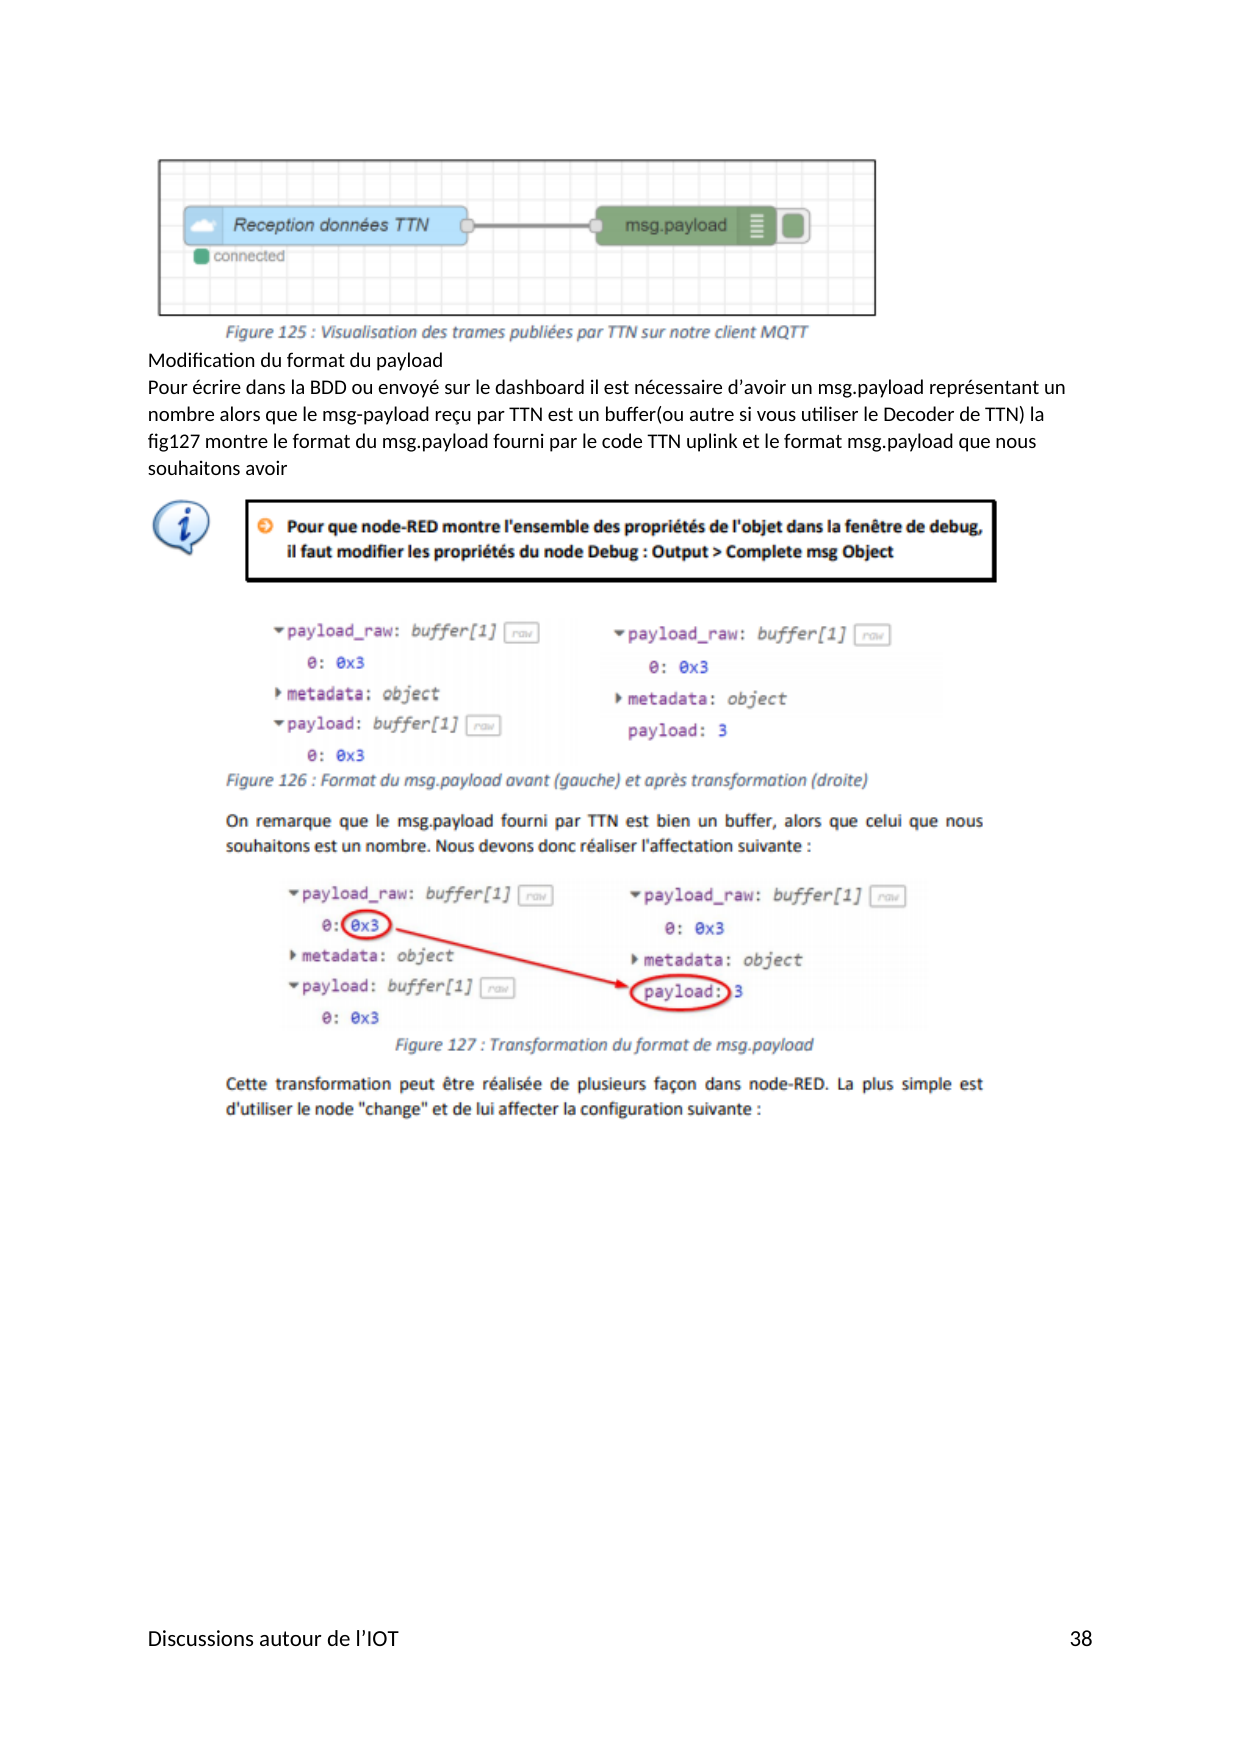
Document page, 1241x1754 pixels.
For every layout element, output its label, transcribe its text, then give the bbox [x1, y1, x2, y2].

text Pour écrire dans la BDD ou envoyé sur le dashboard il est nécessaire d’avoir un msg.payload représentant un nombre alors que le msg-payload reçu par TTN est un buffer(ou autre si vous utiliser le Decoder de TTN) la fig127 montre le format du msg.payload fourni par le code TTN uplink et le format msg.payload que nous souhaitons avoir [148, 374, 1093, 481]
text Modification du format du payload [148, 348, 1093, 373]
picture [147, 147, 895, 346]
picture [147, 482, 1022, 1173]
